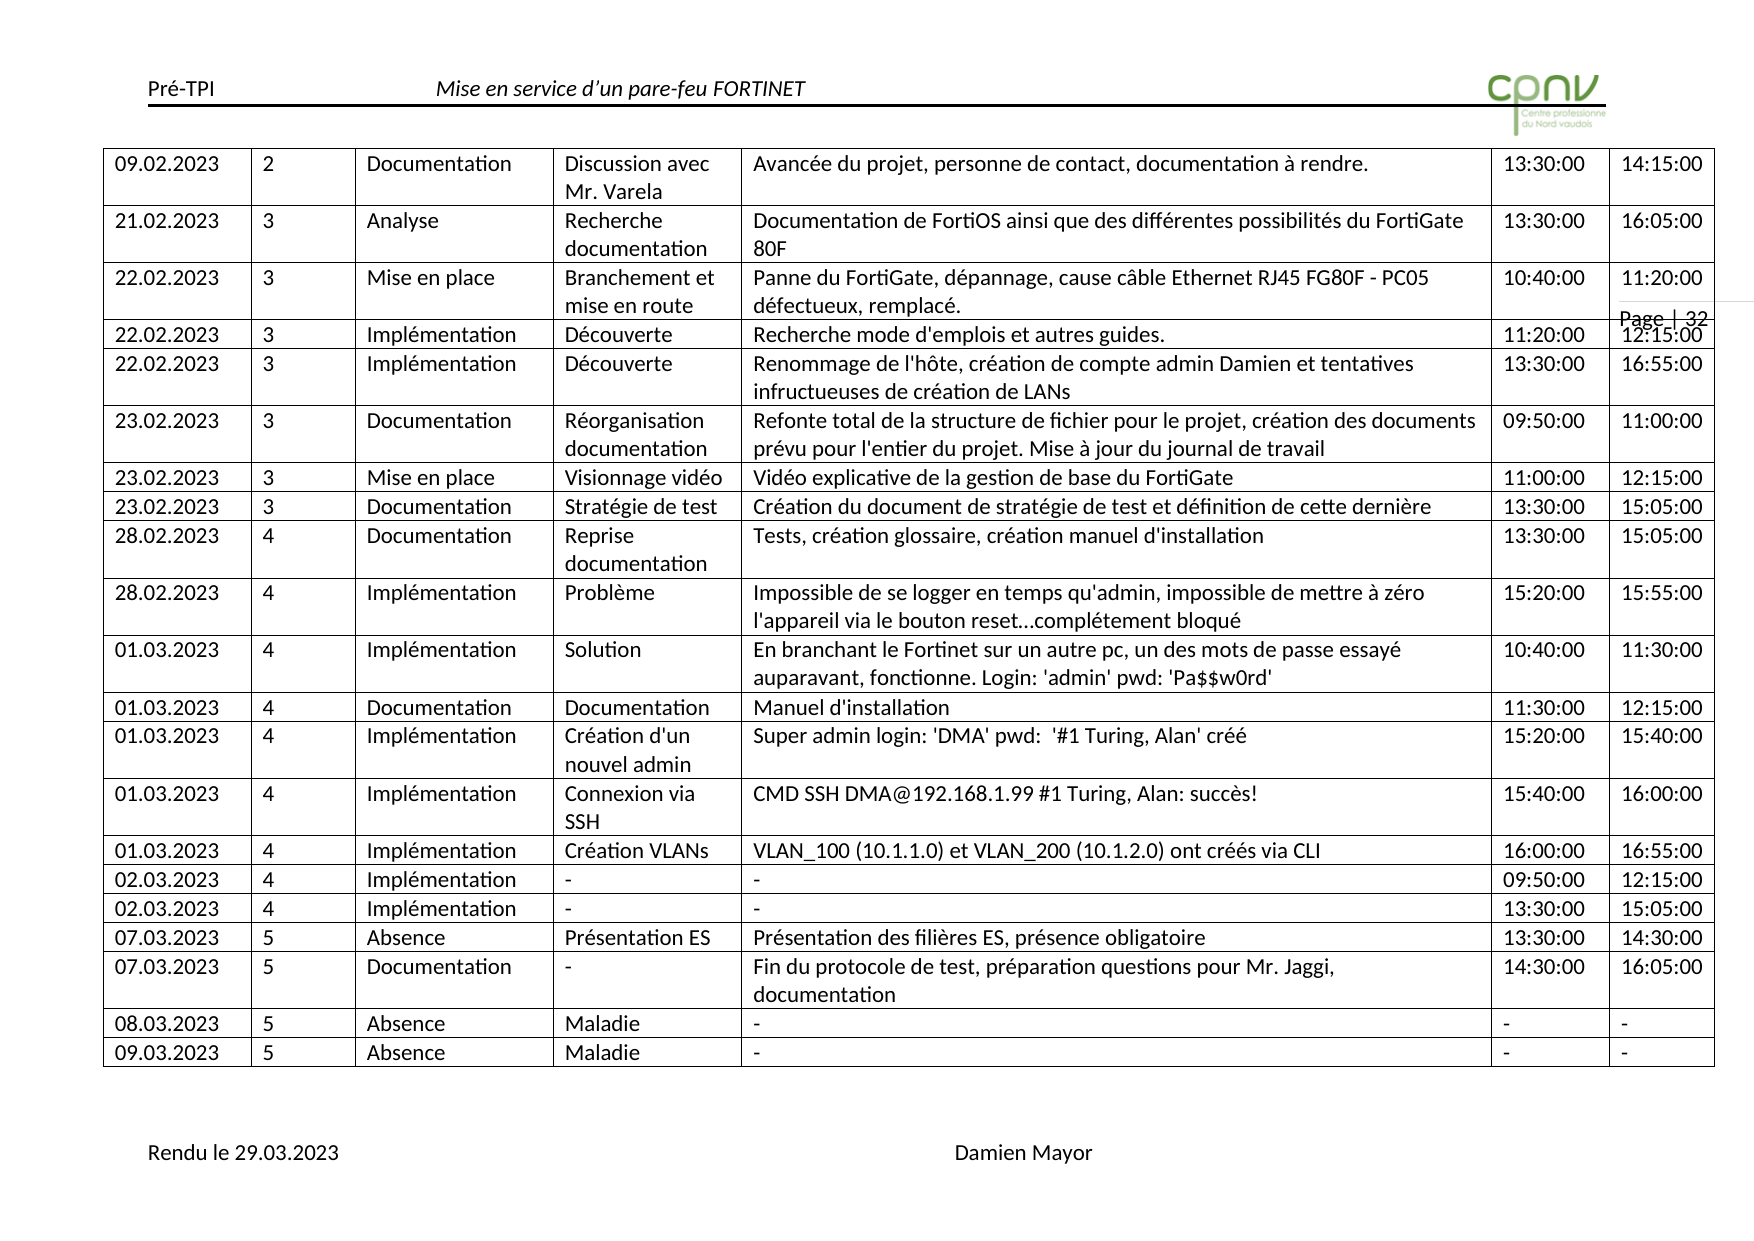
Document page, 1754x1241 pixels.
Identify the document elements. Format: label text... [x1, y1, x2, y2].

table_cell 16:05:00 [1610, 952, 1714, 1008]
table_cell Présentation ES [554, 923, 741, 951]
table_cell Documentation [356, 693, 553, 721]
table_cell 13:30:00 [1492, 521, 1609, 577]
table_cell 15:05:00 [1610, 492, 1714, 520]
table_cell 5 [252, 1009, 355, 1037]
table_cell - [554, 894, 741, 922]
table_cell VLAN_100 (10.1.1.0) et VLAN_200 (10.1.2.0) ont créés via CLI [742, 836, 1491, 864]
table_cell 5 [252, 952, 355, 1008]
table_cell 10:40:00 [1492, 263, 1609, 319]
table_cell 4 [252, 894, 355, 922]
table_cell Mise en place [356, 463, 553, 491]
table_cell Absence [356, 923, 553, 951]
table_cell 11:00:00 [1610, 406, 1714, 462]
table_cell 14:30:00 [1610, 923, 1714, 951]
table_cell 23.02.2023 [104, 492, 251, 520]
table_cell 3 [252, 263, 355, 319]
table_cell Documentation [356, 521, 553, 577]
table_cell 16:00:00 [1492, 836, 1609, 864]
table_cell - [742, 894, 1491, 922]
table_cell 16:55:00 [1610, 349, 1714, 405]
table_cell 02.03.2023 [104, 865, 251, 893]
table_cell Stratégie de test [554, 492, 741, 520]
table_cell 15:40:00 [1610, 722, 1714, 778]
table_cell - [554, 952, 741, 1008]
table_cell 13:30:00 [1492, 894, 1609, 922]
table_cell 09.03.2023 [104, 1038, 251, 1066]
table_cell - [1610, 1038, 1714, 1066]
table_cell 16:05:00 [1610, 206, 1714, 262]
table_cell 4 [252, 521, 355, 577]
table_cell 15:20:00 [1492, 722, 1609, 778]
table_cell Super admin login: 'DMA' pwd: '#1 Turing, Alan' créé [742, 722, 1491, 778]
table_cell 4 [252, 836, 355, 864]
table_cell 4 [252, 636, 355, 692]
table_cell 07.03.2023 [104, 952, 251, 1008]
table_cell 13:30:00 [1492, 492, 1609, 520]
table_cell Présentation des filières ES, présence obligatoire [742, 923, 1491, 951]
table_cell - [1492, 1038, 1609, 1066]
table_cell - [1610, 1009, 1714, 1037]
table_cell Impossible de se logger en temps qu'admin, impossible de mettre à zéro l'appareil via le bouton reset…complétement bloqué [742, 579, 1491, 634]
table_cell Documentation [356, 952, 553, 1008]
table_cell 16:55:00 [1610, 836, 1714, 864]
table_cell 15:05:00 [1610, 521, 1714, 577]
table_cell 4 [252, 722, 355, 778]
table_cell 5 [252, 1038, 355, 1066]
table_cell 09.02.2023 [104, 149, 251, 205]
table_cell Implémentation [356, 320, 553, 348]
table_cell 12:15:00 [1610, 865, 1714, 893]
table_cell 11:20:00 [1610, 263, 1714, 319]
table_cell En branchant le Fortinet sur un autre pc, un des mots de passe essayé auparavant, fonctionne. Login: 'admin' pwd: 'Pa$$w0rd' [742, 636, 1491, 692]
table_cell Discussion avec Mr. Varela [554, 149, 741, 205]
table_cell Tests, création glossaire, création manuel d'installation [742, 521, 1491, 577]
table_cell 15:20:00 [1492, 579, 1609, 634]
table_cell Reprise documentation [554, 521, 741, 577]
table_cell Création d'un nouvel admin [554, 722, 741, 778]
table_cell 13:30:00 [1492, 149, 1609, 205]
table_cell 01.03.2023 [104, 836, 251, 864]
table_cell 07.03.2023 [104, 923, 251, 951]
table_cell 14:30:00 [1492, 952, 1609, 1008]
table_cell Mise en place [356, 263, 553, 319]
table_cell 16:00:00 [1610, 779, 1714, 835]
table_cell Maladie [554, 1009, 741, 1037]
table_cell 22.02.2023 [104, 320, 251, 348]
table_cell Création VLANs [554, 836, 741, 864]
table_cell 3 [252, 463, 355, 491]
table_cell 01.03.2023 [104, 779, 251, 835]
table_cell 4 [252, 693, 355, 721]
table_cell 13:30:00 [1492, 923, 1609, 951]
table_cell Implémentation [356, 865, 553, 893]
table_cell Recherche documentation [554, 206, 741, 262]
table_cell Maladie [554, 1038, 741, 1066]
table_cell Manuel d'installation [742, 693, 1491, 721]
table_cell 11:30:00 [1610, 636, 1714, 692]
table_cell 23.02.2023 [104, 406, 251, 462]
table_cell Réorganisation documentation [554, 406, 741, 462]
table_cell 15:05:00 [1610, 894, 1714, 922]
table_cell Absence [356, 1038, 553, 1066]
table_cell 28.02.2023 [104, 521, 251, 577]
table_cell 3 [252, 492, 355, 520]
table_cell 15:55:00 [1610, 579, 1714, 634]
table_cell 13:30:00 [1492, 206, 1609, 262]
table_cell 3 [252, 320, 355, 348]
table_cell 10:40:00 [1492, 636, 1609, 692]
table_cell Vidéo explicative de la gestion de base du FortiGate [742, 463, 1491, 491]
table_cell Visionnage vidéo [554, 463, 741, 491]
table_cell 15:40:00 [1492, 779, 1609, 835]
table_cell 3 [252, 406, 355, 462]
table_cell 4 [252, 865, 355, 893]
table_cell Découverte [554, 320, 741, 348]
table_cell - [742, 865, 1491, 893]
table_cell Implémentation [356, 779, 553, 835]
table_cell 11:20:00 [1492, 320, 1609, 348]
table_cell 21.02.2023 [104, 206, 251, 262]
table_cell Analyse [356, 206, 553, 262]
table_cell 12:15:00 [1610, 463, 1714, 491]
table_cell Solution [554, 636, 741, 692]
table_cell 3 [252, 349, 355, 405]
table_cell Découverte [554, 349, 741, 405]
table_cell Absence [356, 1009, 553, 1037]
table_cell 14:15:00 [1610, 149, 1714, 205]
table_cell 23.02.2023 [104, 463, 251, 491]
table_cell 11:30:00 [1492, 693, 1609, 721]
table_cell 4 [252, 779, 355, 835]
table_cell 11:00:00 [1492, 463, 1609, 491]
table_cell Implémentation [356, 579, 553, 634]
table_cell 5 [252, 923, 355, 951]
table_cell Implémentation [356, 836, 553, 864]
table_cell Recherche mode d'emplois et autres guides. [742, 320, 1491, 348]
table_cell Documentation [356, 492, 553, 520]
table_cell 08.03.2023 [104, 1009, 251, 1037]
table_cell - [554, 865, 741, 893]
table_cell 01.03.2023 [104, 693, 251, 721]
table_cell Refonte total de la structure de fichier pour le projet, création des documents prévu pour l'entier du projet. Mise à jour du journal de travail [742, 406, 1491, 462]
table_cell - [1492, 1009, 1609, 1037]
table_cell Renommage de l'hôte, création de compte admin Damien et tentatives infructueuses de création de LANs [742, 349, 1491, 405]
table_cell - [742, 1038, 1491, 1066]
table_cell Documentation [554, 693, 741, 721]
table_cell 22.02.2023 [104, 349, 251, 405]
table_cell 2 [252, 149, 355, 205]
table_cell Avancée du projet, personne de contact, documentation à rendre. [742, 149, 1491, 205]
table_cell Documentation [356, 406, 553, 462]
table_cell 4 [252, 579, 355, 634]
table_cell 09:50:00 [1492, 406, 1609, 462]
table_cell - [742, 1009, 1491, 1037]
table_cell 01.03.2023 [104, 722, 251, 778]
table_cell 13:30:00 [1492, 349, 1609, 405]
table_cell 28.02.2023 [104, 579, 251, 634]
table_cell Problème [554, 579, 741, 634]
table_cell Implémentation [356, 894, 553, 922]
table_cell 3 [252, 206, 355, 262]
table_cell CMD SSH DMA@192.168.1.99 #1 Turing, Alan: succès! [742, 779, 1491, 835]
table_cell Implémentation [356, 722, 553, 778]
table_cell Connexion via SSH [554, 779, 741, 835]
table_cell 12:15:00 [1610, 693, 1714, 721]
table_cell 02.03.2023 [104, 894, 251, 922]
table_cell Documentation [356, 149, 553, 205]
table_cell 01.03.2023 [104, 636, 251, 692]
table_cell 12:15:00 [1610, 320, 1714, 348]
table_cell Implémentation [356, 349, 553, 405]
table_cell Implémentation [356, 636, 553, 692]
table_cell Fin du protocole de test, préparation questions pour Mr. Jaggi, documentation [742, 952, 1491, 1008]
table_cell Panne du FortiGate, dépannage, cause câble Ethernet RJ45 FG80F - PC05 défectueux, remplacé. [742, 263, 1491, 319]
table_cell Branchement et mise en route [554, 263, 741, 319]
table_cell Documentation de FortiOS ainsi que des différentes possibilités du FortiGate 80F [742, 206, 1491, 262]
table_cell 22.02.2023 [104, 263, 251, 319]
table_cell 09:50:00 [1492, 865, 1609, 893]
table_cell Création du document de stratégie de test et définition de cette dernière [742, 492, 1491, 520]
